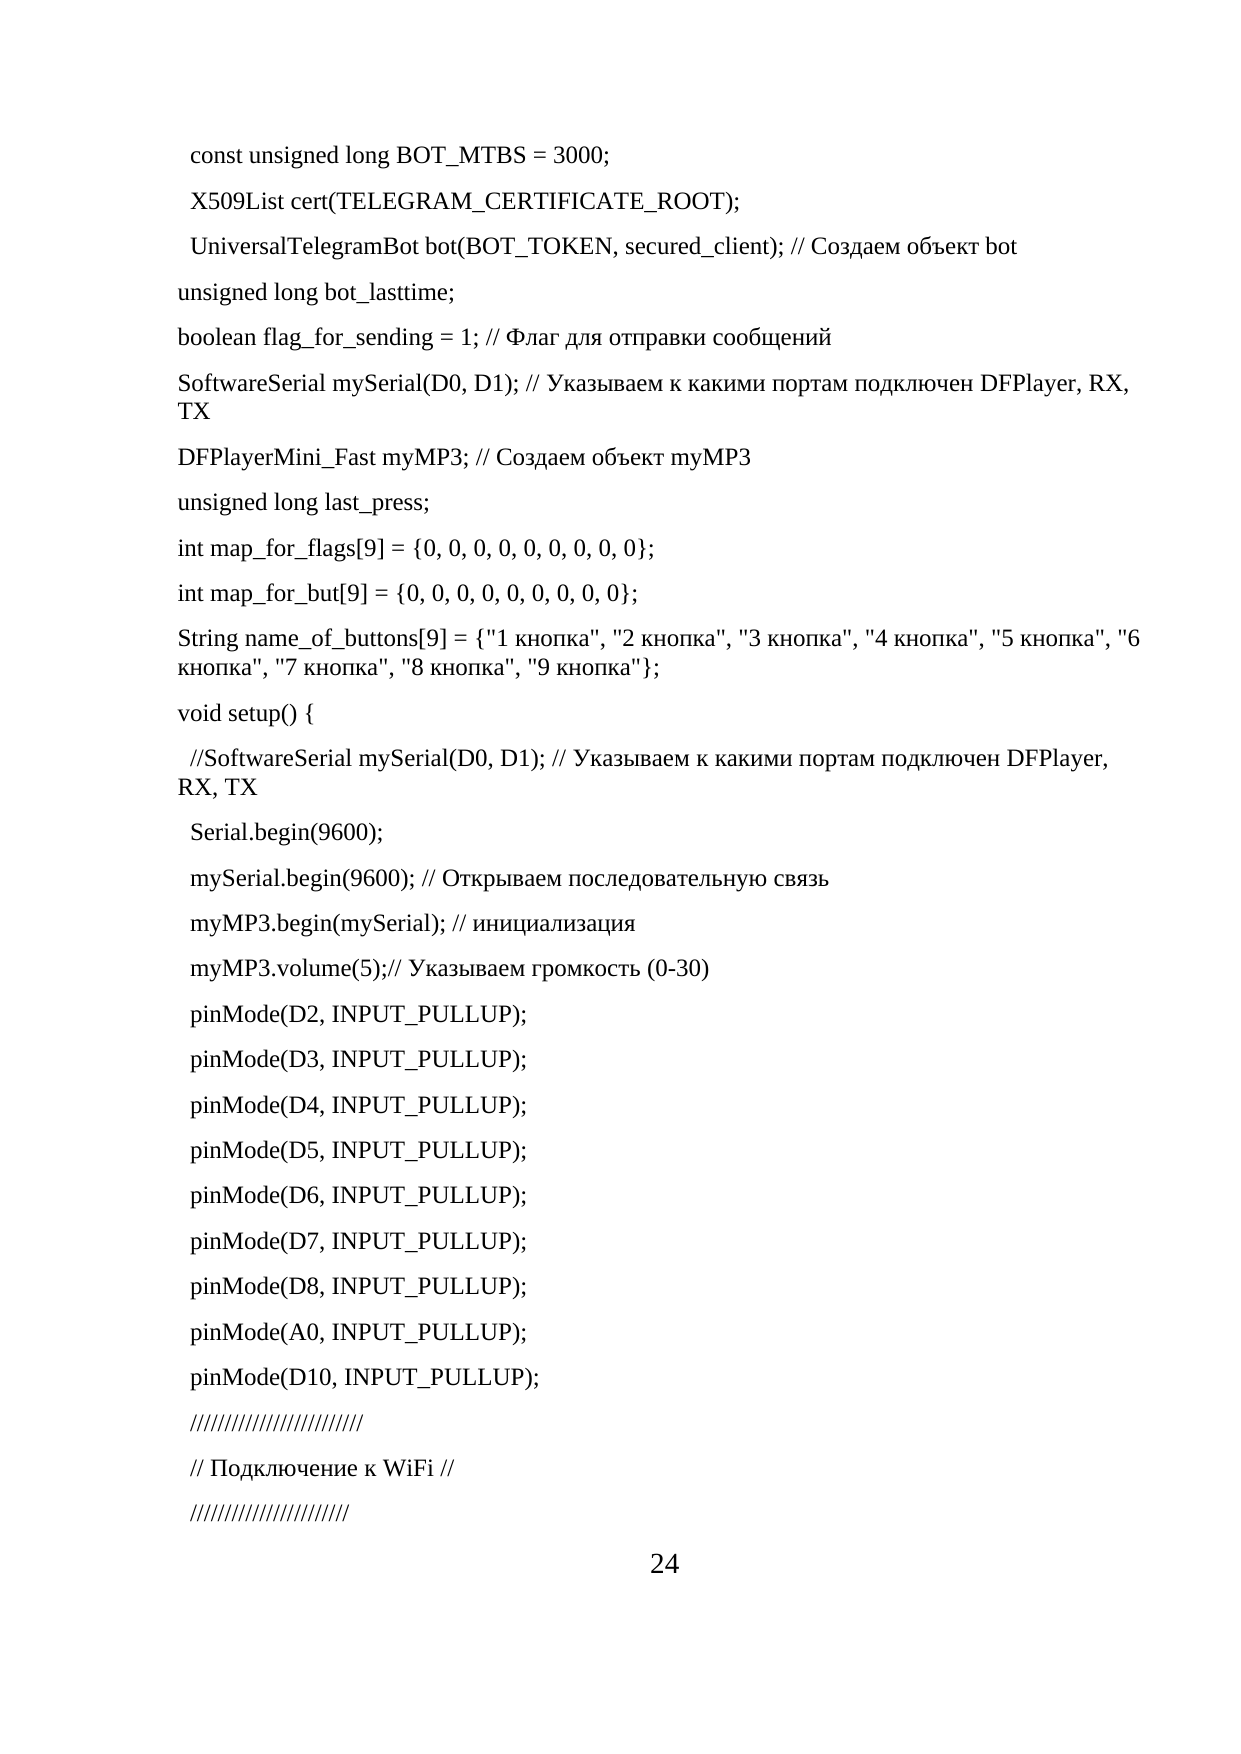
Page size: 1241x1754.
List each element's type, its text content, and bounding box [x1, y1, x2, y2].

text void setup() { [177, 698, 1152, 726]
text pinMode(D8, INPUT_PULLUP); [177, 1271, 1152, 1300]
text pinMode(D10, INPUT_PULLUP); [177, 1362, 1152, 1391]
text /////////////////////// [177, 1498, 1152, 1527]
text pinMode(A0, INPUT_PULLUP); [177, 1317, 1152, 1346]
text unsigned long bot_lasttime; [177, 277, 1152, 306]
text pinMode(D2, INPUT_PULLUP); [177, 999, 1152, 1028]
text UniversalTelegramBot bot(BOT_TOKEN, secured_client); // Создаем объект bot [177, 231, 1152, 260]
text pinMode(D3, INPUT_PULLUP); [177, 1044, 1152, 1073]
text // Подключение к WiFi // [177, 1453, 1152, 1482]
text pinMode(D5, INPUT_PULLUP); [177, 1135, 1152, 1164]
text int map_for_but[9] = {0, 0, 0, 0, 0, 0, 0, 0, 0}; [177, 578, 1152, 607]
text pinMode(D7, INPUT_PULLUP); [177, 1226, 1152, 1255]
text pinMode(D6, INPUT_PULLUP); [177, 1181, 1152, 1209]
text myMP3.volume(5);// Указываем громкость (0-30) [177, 953, 1152, 982]
text Serial.begin(9600); [177, 817, 1152, 846]
text String name_of_buttons[9] = {"1 кнопка", "2 кнопка", "3 кнопка", "4 кнопка", "5 кнопка", "6 кнопка", "7 кнопка", "8 кнопка", "9 кнопка"}; [177, 623, 1152, 681]
text mySerial.begin(9600); // Открываем последовательную связь [177, 863, 1152, 891]
text //SoftwareSerial mySerial(D0, D1); // Указываем к какими портам подключен DFPlayer, RX, TX [177, 743, 1152, 801]
text int map_for_flags[9] = {0, 0, 0, 0, 0, 0, 0, 0, 0}; [177, 533, 1152, 561]
text unsigned long last_press; [177, 487, 1152, 516]
text const unsigned long BOT_MTBS = 3000; [177, 141, 1152, 169]
text myMP3.begin(mySerial); // инициализация [177, 908, 1152, 937]
text ///////////////////////// [177, 1408, 1152, 1436]
text pinMode(D4, INPUT_PULLUP); [177, 1090, 1152, 1118]
text DFPlayerMini_Fast myMP3; // Создаем объект myMP3 [177, 442, 1152, 471]
text SoftwareSerial mySerial(D0, D1); // Указываем к какими портам подключен DFPlayer, RX, TX [177, 368, 1152, 425]
text boolean flag_for_sending = 1; // Флаг для отправки сообщений [177, 322, 1152, 351]
text X509List cert(TELEGRAM_CERTIFICATE_ROOT); [177, 186, 1152, 215]
